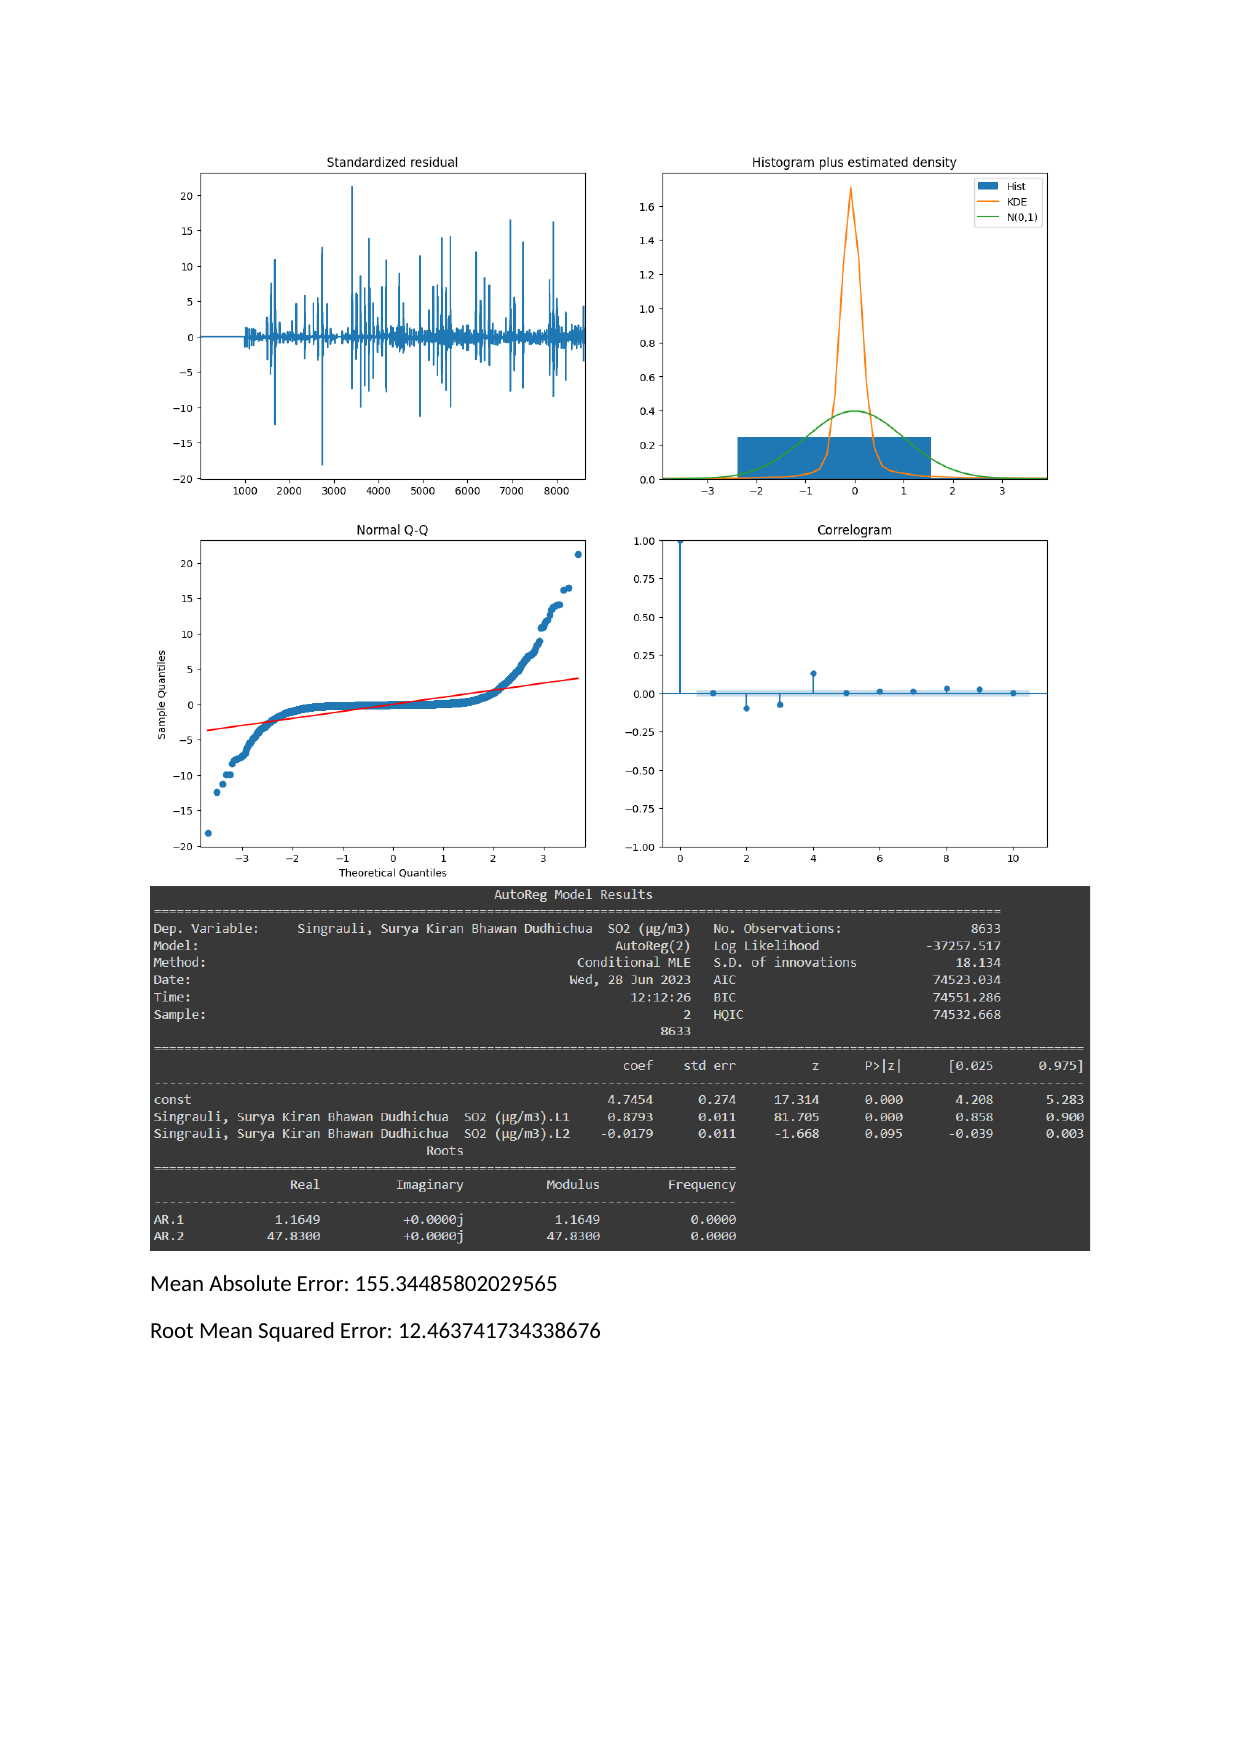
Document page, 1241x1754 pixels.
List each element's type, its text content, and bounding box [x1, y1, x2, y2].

text Root Mean Squared Error: 12.463741734338676 [150, 1316, 1090, 1344]
picture [150, 886, 1091, 1251]
picture [150, 150, 1054, 885]
text Mean Absolute Error: 155.34485802029565 [150, 1269, 1090, 1297]
